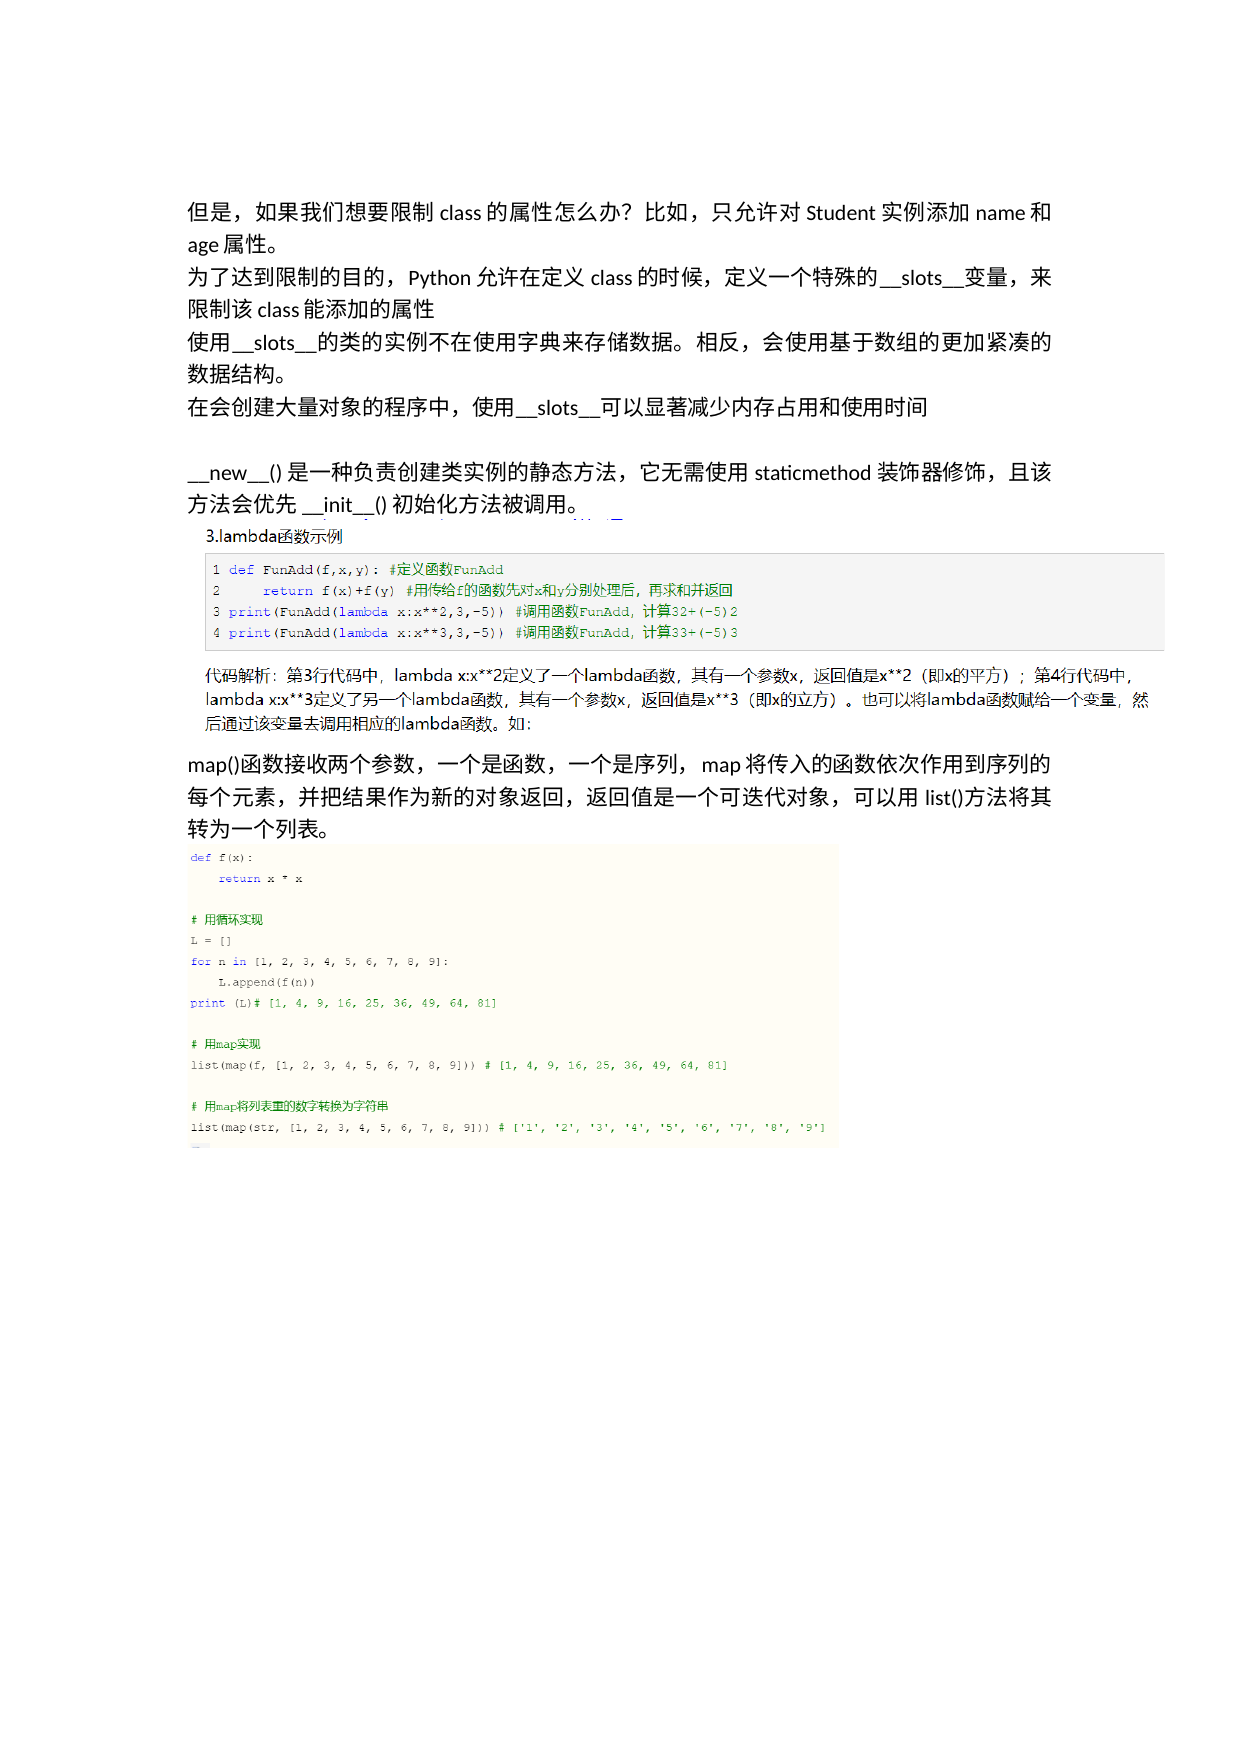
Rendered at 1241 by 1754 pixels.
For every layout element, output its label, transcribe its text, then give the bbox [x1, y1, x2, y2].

text 为了达到限制的目的，Python允许在定义class的时候，定义一个特殊的__slots__变量，来限制该class能添加的属性 [187, 259, 1053, 324]
text map()函数接收两个参数，一个是函数，一个是序列，map将传入的函数依次作用到序列的每个元素，并把结果作为新的对象返回，返回值是一个可迭代对象，可以用list()方法将其转为一个列表。 [187, 747, 1053, 844]
text __new__() 是一种负责创建类实例的静态方法，它无需使用 staticmethod 装饰器修饰，且该方法会优先 __init__() 初始化方法被调用。 [187, 454, 1053, 519]
text 但是，如果我们想要限制class的属性怎么办？比如，只允许对Student实例添加name和age属性。 [187, 194, 1053, 259]
picture [187, 844, 839, 1148]
picture [187, 519, 1165, 740]
text 使用__slots__的类的实例不在使用字典来存储数据。相反，会使用基于数组的更加紧凑的数据结构。 [187, 324, 1053, 389]
text 在会创建大量对象的程序中，使用__slots__可以显著减少内存占用和使用时间 [187, 389, 1053, 422]
